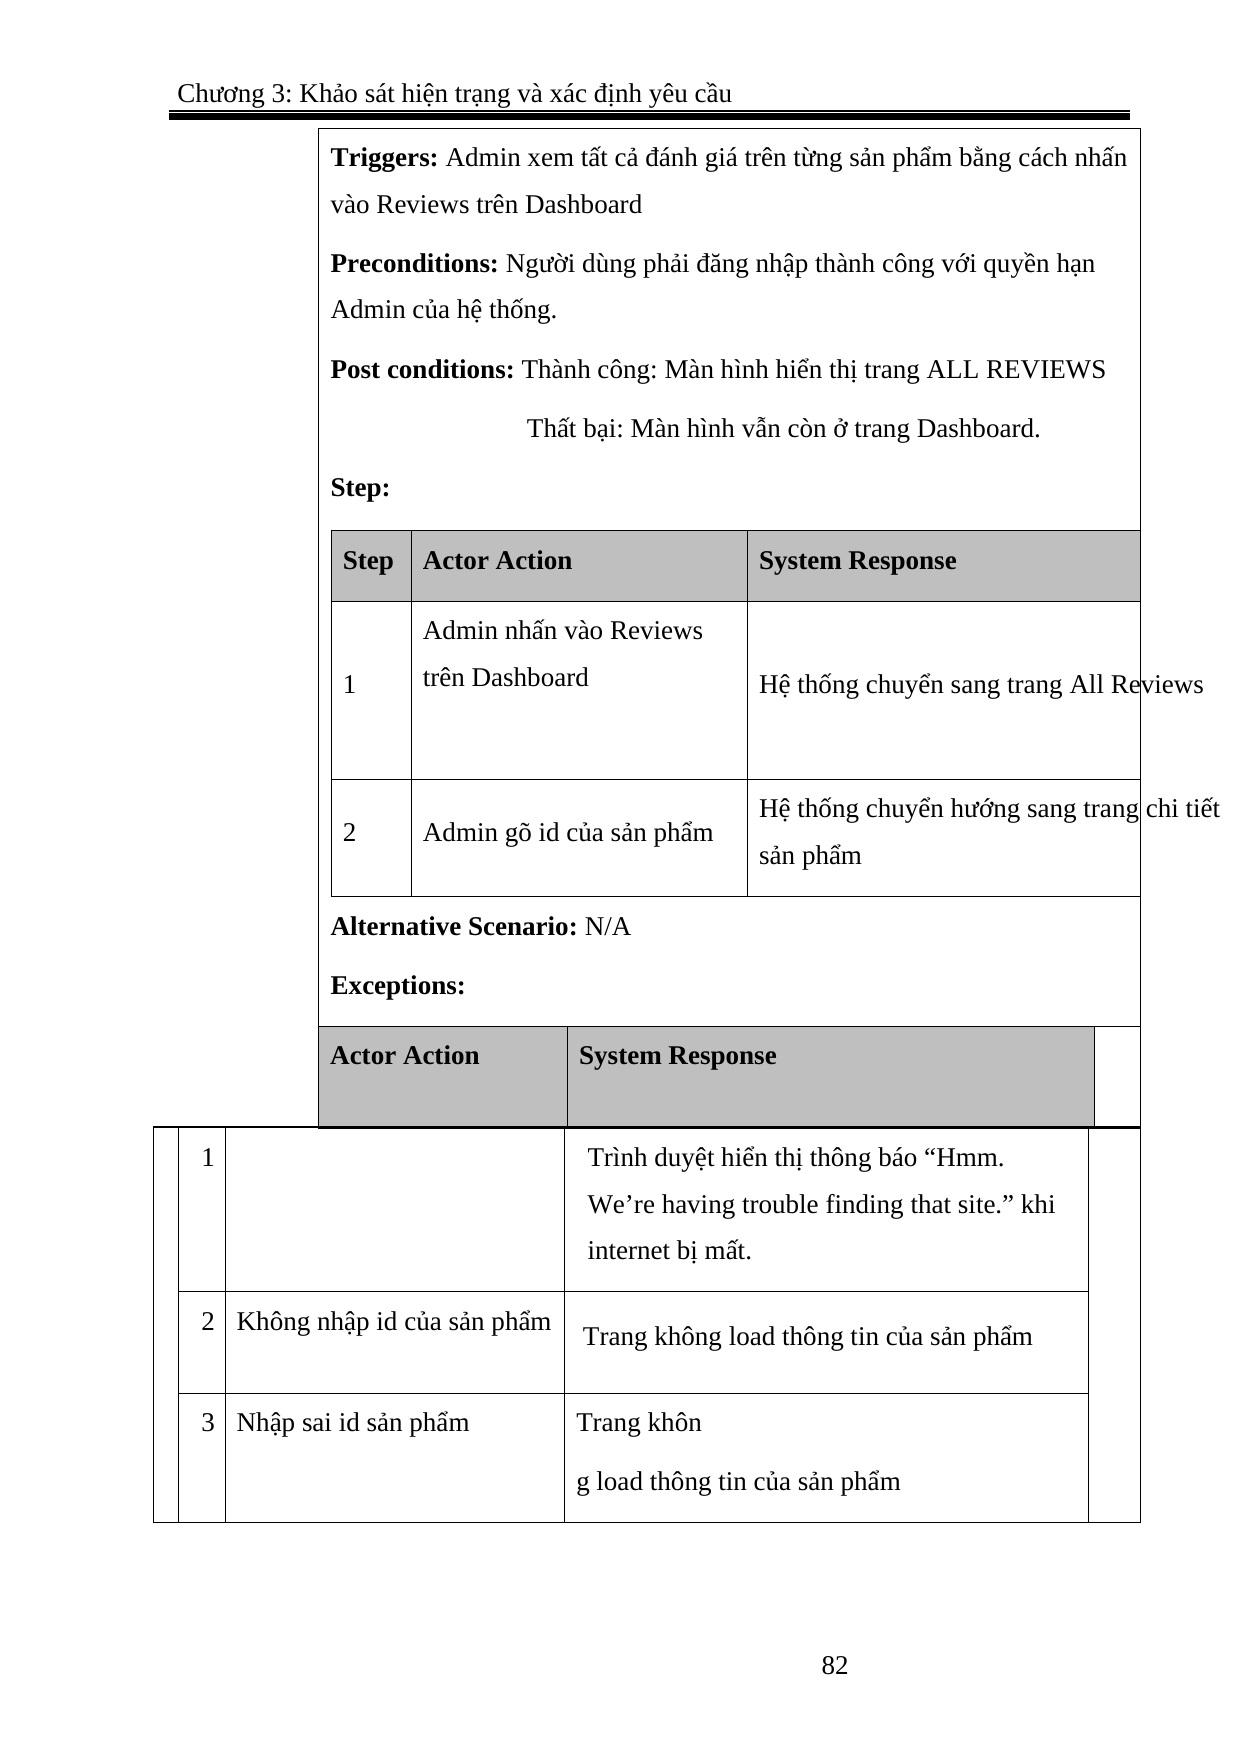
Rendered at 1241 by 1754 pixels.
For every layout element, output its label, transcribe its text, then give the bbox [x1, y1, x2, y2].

table_cell Trang không load thông tin của sản phẩm [565, 1292, 1088, 1393]
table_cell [319, 129, 1140, 1026]
table_cell 3 [179, 1394, 225, 1522]
table_cell Nhập sai id sản phẩm [226, 1394, 564, 1522]
table_cell [1095, 1027, 1140, 1126]
table_cell Trình duyệt hiển thị thông báo “Hmm. We’re having trouble finding that site.” khi internet bị mất. [565, 1129, 1088, 1291]
table_cell System Response [568, 1027, 1094, 1126]
table_cell Trang khôn g load thông tin của sản phẩm [565, 1394, 1088, 1522]
table_cell Actor Action [319, 1027, 567, 1126]
table_cell [226, 1128, 564, 1291]
table_cell 2 [179, 1292, 225, 1393]
table_cell 1 [179, 1128, 225, 1291]
table_cell Không nhập id của sản phẩm [226, 1292, 564, 1393]
table_cell [154, 1128, 178, 1522]
table_cell [1089, 1129, 1140, 1522]
